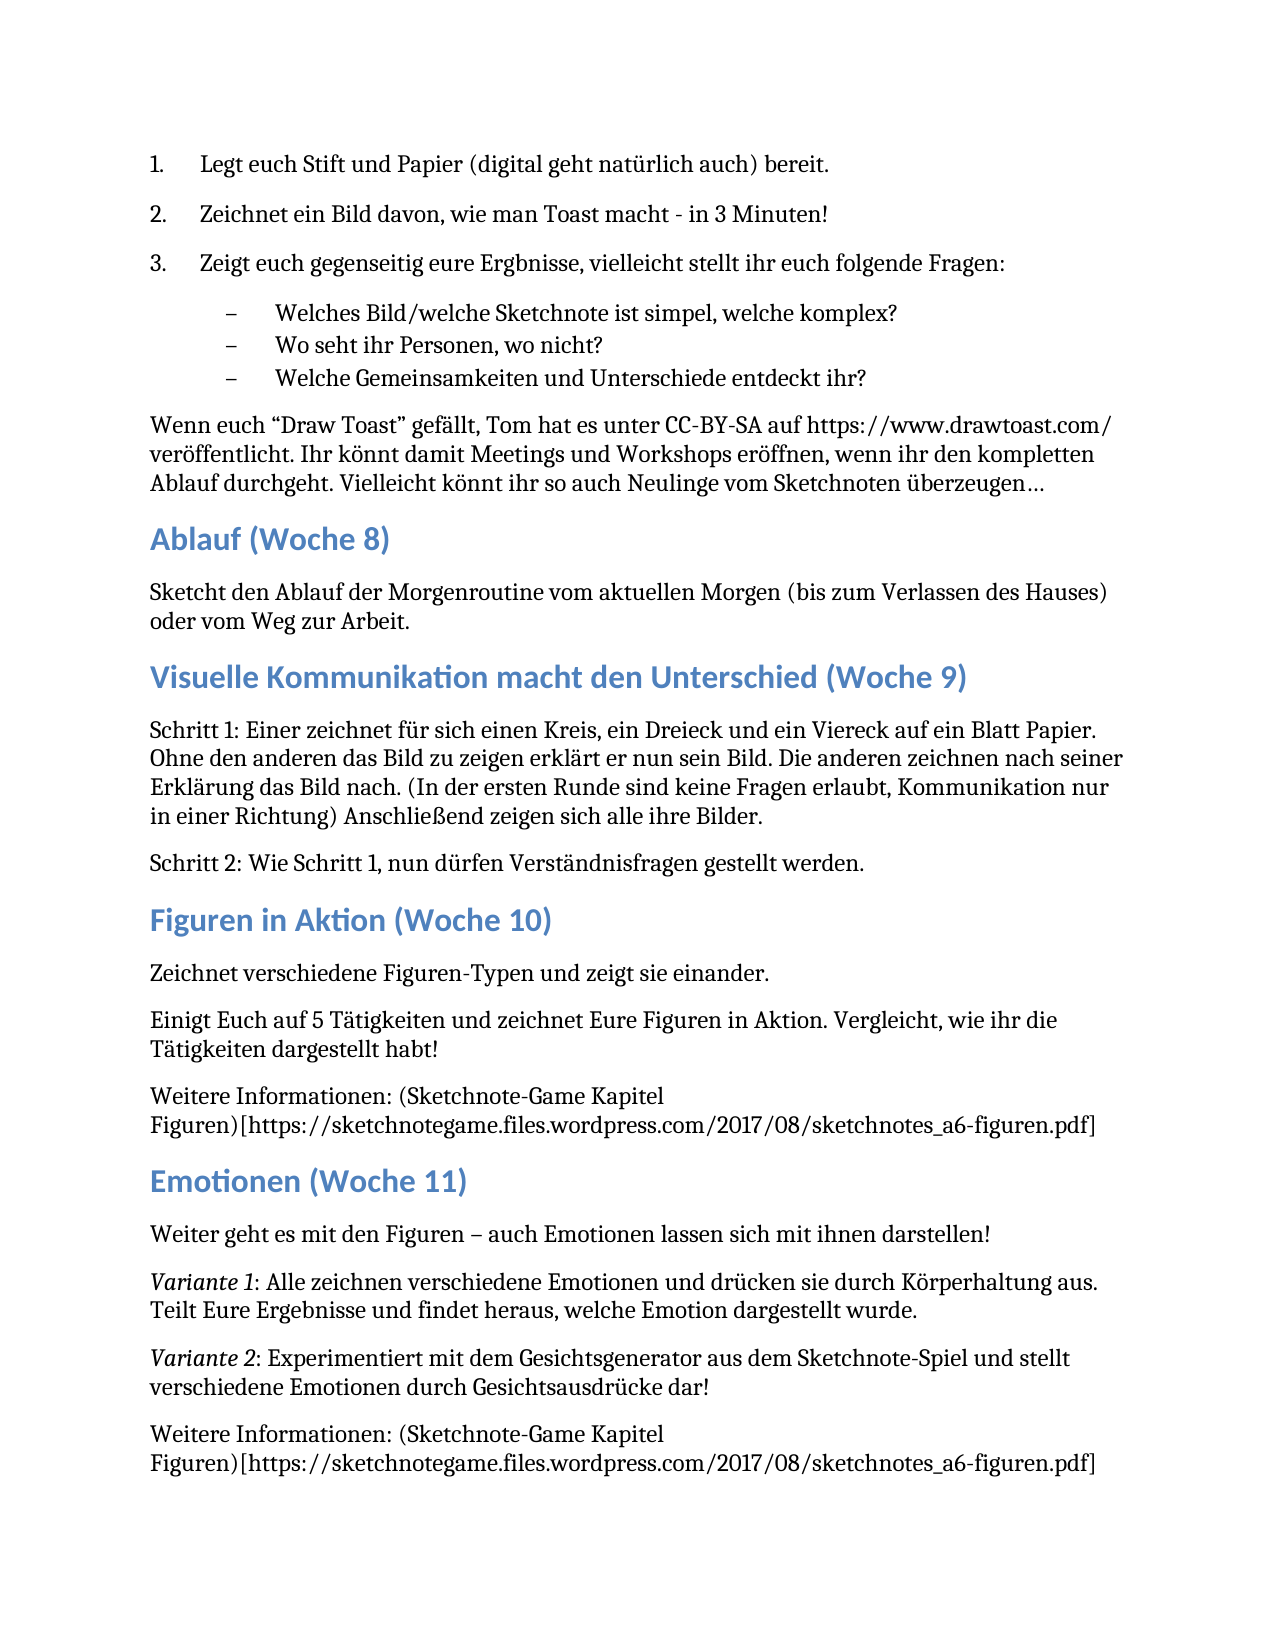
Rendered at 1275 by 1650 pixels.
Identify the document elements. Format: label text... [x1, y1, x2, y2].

subtitle Emotionen (Woche 11) [150, 1161, 1125, 1201]
list Zeigt euch gegenseitig eure Ergbnisse, vielleicht stellt ihr euch folgende Fragen: [150, 249, 1125, 278]
text Weitere Informationen: (Sketchnote-Game Kapitel Figuren)[https://sketchnotegame.files.wordpress.com/2017/08/sketchnotes_a6-figuren.pdf] [150, 1082, 1125, 1140]
subtitle Visuelle Kommunikation macht den Unterschied (Woche 9) [150, 656, 1125, 697]
text Zeichnet verschiedene Figuren-Typen und zeigt sie einander. [150, 958, 1125, 987]
text Sketcht den Ablauf der Morgenroutine vom aktuellen Morgen (bis zum Verlassen des Hauses) oder vom Weg zur Arbeit. [150, 578, 1125, 635]
subtitle Figuren in Aktion (Woche 10) [150, 899, 1125, 940]
text Weiter geht es mit den Figuren – auch Emotionen lassen sich mit ihnen darstellen! [150, 1220, 1125, 1249]
text Weitere Informationen: (Sketchnote-Game Kapitel Figuren)[https://sketchnotegame.files.wordpress.com/2017/08/sketchnotes_a6-figuren.pdf] [150, 1420, 1125, 1477]
list Welches Bild/welche Sketchnote ist simpel, welche komplex? [225, 299, 1125, 327]
list Welche Gemeinsamkeiten und Unterschiede entdeckt ihr? [225, 364, 1125, 392]
list Zeichnet ein Bild davon, wie man Toast macht - in 3 Minuten! [150, 199, 1125, 228]
text Variante 1: Alle zeichnen verschiedene Emotionen und drücken sie durch Körperhaltung aus. Teilt Eure Ergebnisse und findet heraus, welche Emotion dargestellt wurde. [150, 1267, 1125, 1325]
text Schritt 2: Wie Schritt 1, nun dürfen Verständnisfragen gestellt werden. [150, 849, 1125, 878]
list Wo seht ihr Personen, wo nicht? [225, 331, 1125, 360]
list Legt euch Stift und Papier (digital geht natürlich auch) bereit. [150, 150, 1125, 179]
text Variante 2: Experimentiert mit dem Gesichtsgenerator aus dem Sketchnote-Spiel und stellt verschiedene Emotionen durch Gesichtsausdrücke dar! [150, 1344, 1125, 1401]
subtitle Ablauf (Woche 8) [150, 518, 1125, 559]
text Einigt Euch auf 5 Tätigkeiten und zeichnet Eure Figuren in Aktion. Vergleicht, wie ihr die Tätigkeiten dargestellt habt! [150, 1006, 1125, 1063]
text Wenn euch “Draw Toast” gefällt, Tom hat es unter CC-BY-SA auf https://www.drawtoast.com/ veröffentlicht. Ihr könnt damit Meetings und Workshops eröffnen, wenn ihr den kompletten Ablauf durchgeht. Vielleicht könnt ihr so auch Neulinge vom Sketchnoten überzeugen… [150, 411, 1125, 497]
text Schritt 1: Einer zeichnet für sich einen Kreis, ein Dreieck und ein Viereck auf ein Blatt Papier. Ohne den anderen das Bild zu zeigen erklärt er nun sein Bild. Die anderen zeichnen nach seiner Erklärung das Bild nach. (In der ersten Runde sind keine Fragen erlaubt, Kommunikation nur in einer Richtung) Anschließend zeigen sich alle ihre Bilder. [150, 716, 1125, 831]
